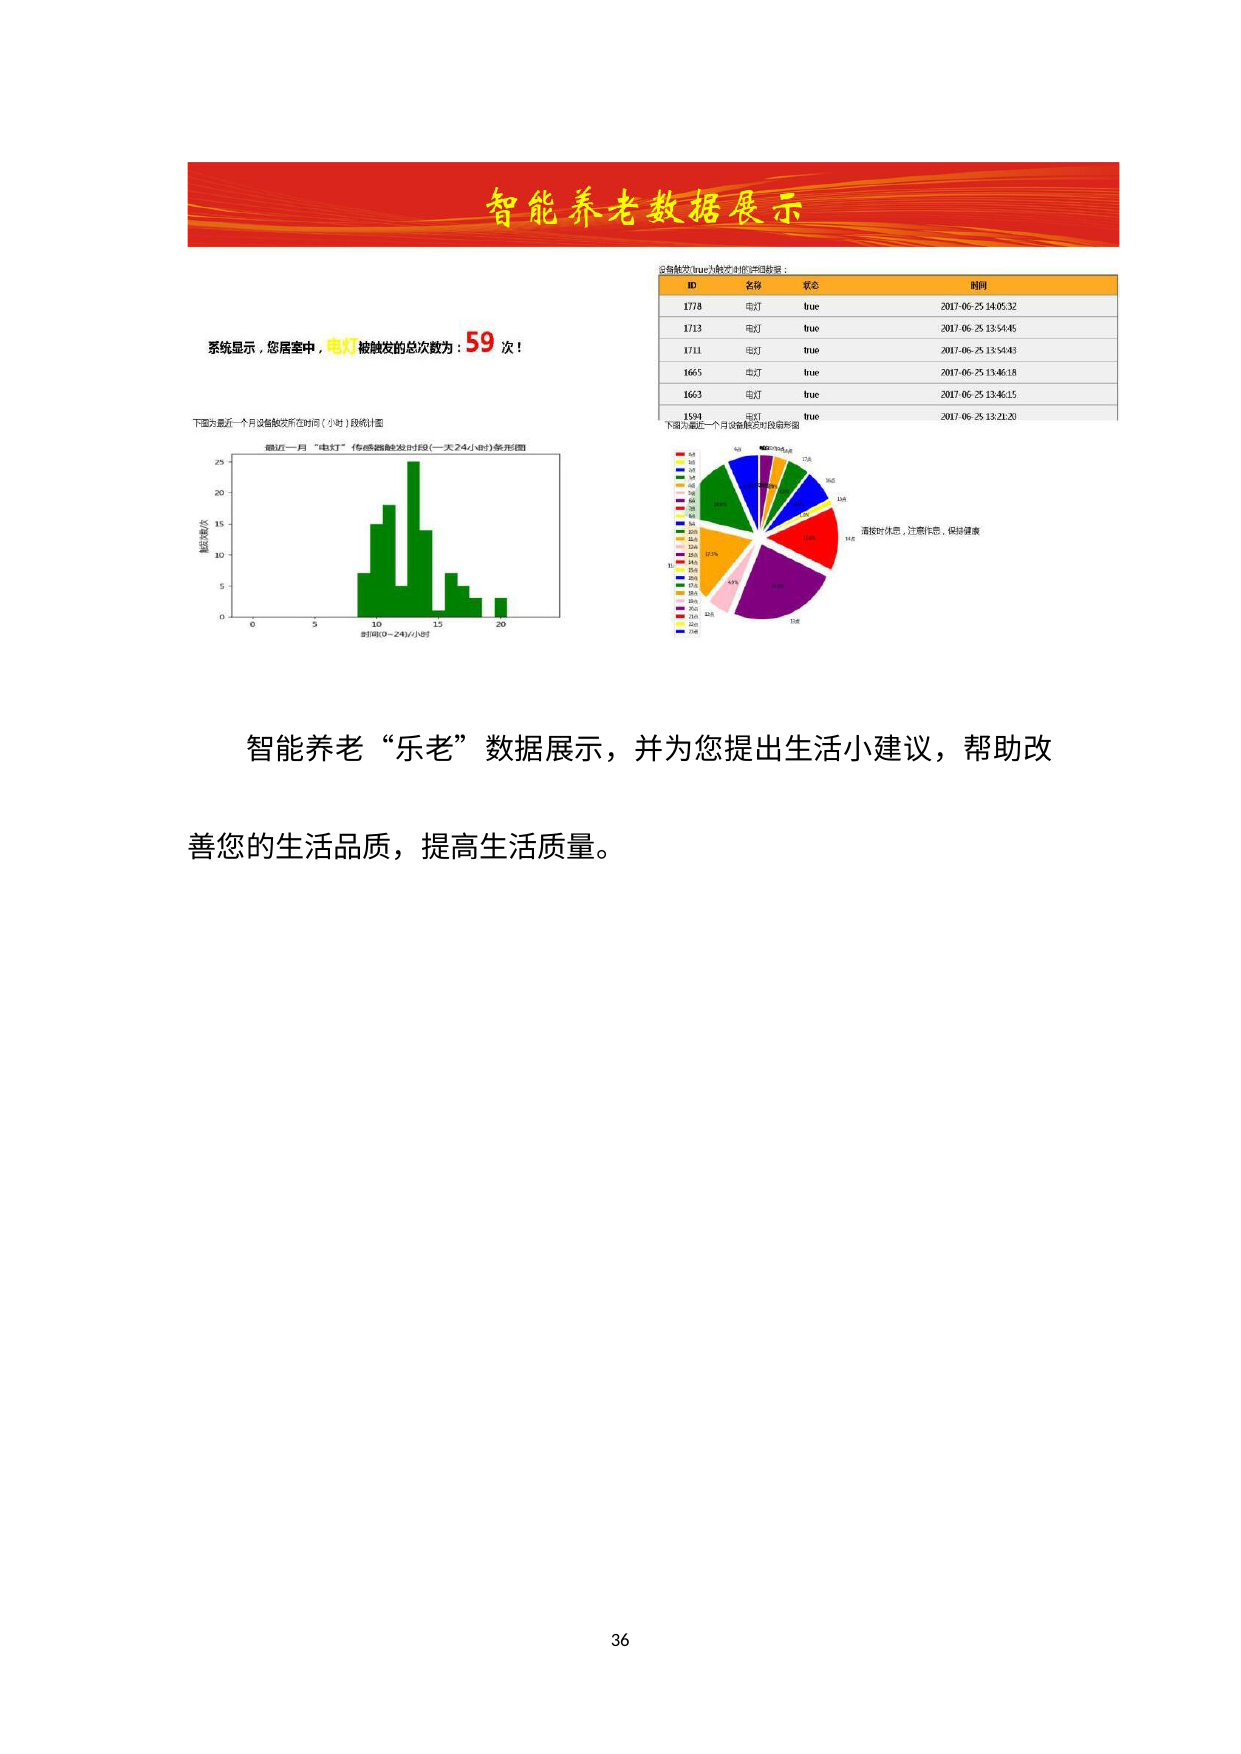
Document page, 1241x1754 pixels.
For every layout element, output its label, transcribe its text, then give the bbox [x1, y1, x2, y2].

picture [187, 162, 1120, 675]
text 智能养老“乐老”数据展示，并为您提出生活小建议，帮助改善您的生活品质，提高生活质量。 [187, 714, 1053, 877]
